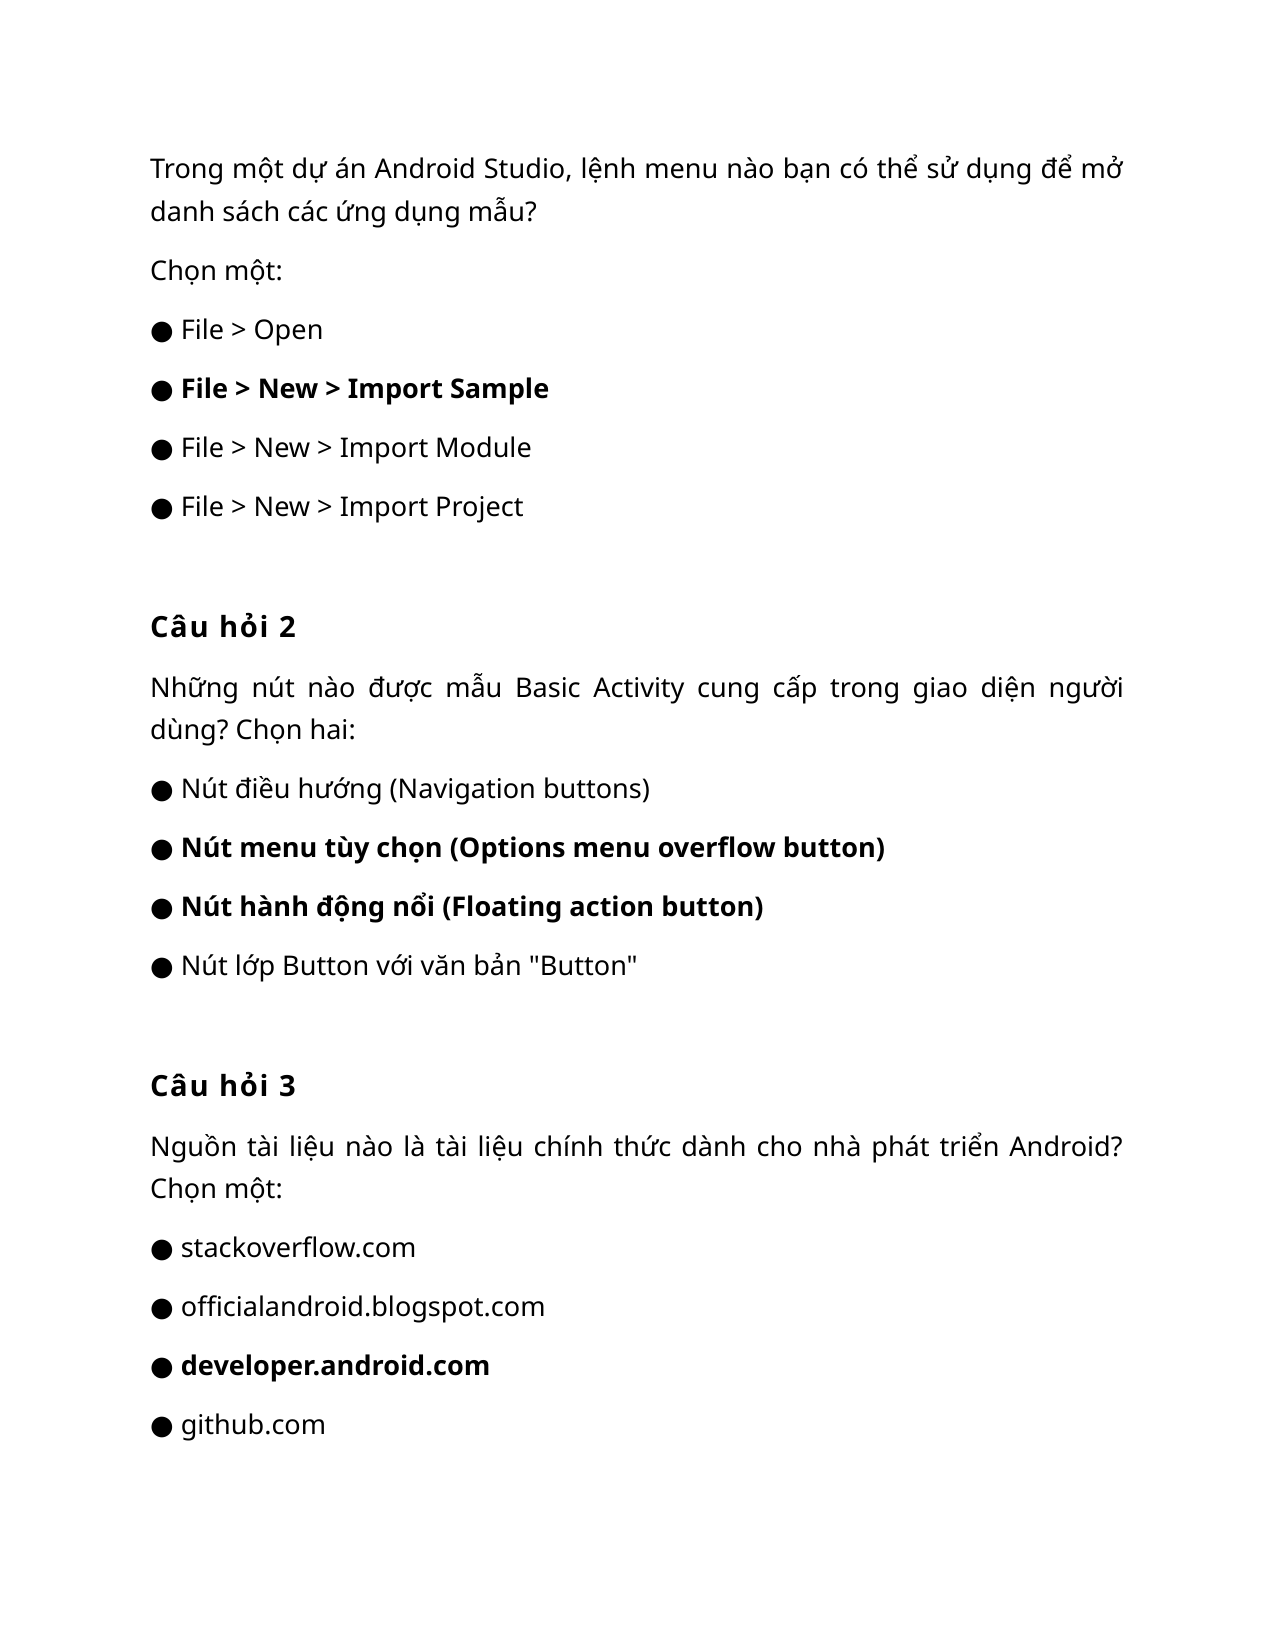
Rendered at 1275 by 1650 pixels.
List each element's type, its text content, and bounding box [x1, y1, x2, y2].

text ● File > New > Import Sample [150, 369, 1125, 406]
text ● developer.android.com [150, 1347, 1125, 1384]
text Chọn một: [150, 251, 1125, 288]
text ● File > Open [150, 311, 1125, 347]
text Những nút nào được mẫu Basic Activity cung cấp trong giao diện người dùng? Chọn hai: [150, 668, 1125, 747]
text ● Nút hành động nổi (Floating action button) [150, 888, 1125, 924]
subtitle Câu hỏi 3 [150, 1065, 1125, 1104]
text ● Nút lớp Button với văn bản "Button" [150, 947, 1125, 984]
text ● Nút điều hướng (Navigation buttons) [150, 769, 1125, 806]
subtitle Câu hỏi 2 [150, 606, 1125, 646]
text Nguồn tài liệu nào là tài liệu chính thức dành cho nhà phát triển Android? Chọn một: [150, 1127, 1125, 1206]
text ● Nút menu tùy chọn (Options menu overflow button) [150, 829, 1125, 866]
text ● stackoverflow.com [150, 1229, 1125, 1266]
text ● officialandroid.blogspot.com [150, 1288, 1125, 1324]
text ● File > New > Import Module [150, 429, 1125, 466]
text Trong một dự án Android Studio, lệnh menu nào bạn có thể sử dụng để mở danh sách các ứng dụng mẫu? [150, 150, 1125, 229]
text ● github.com [150, 1406, 1125, 1443]
text ● File > New > Import Project [150, 488, 1125, 524]
